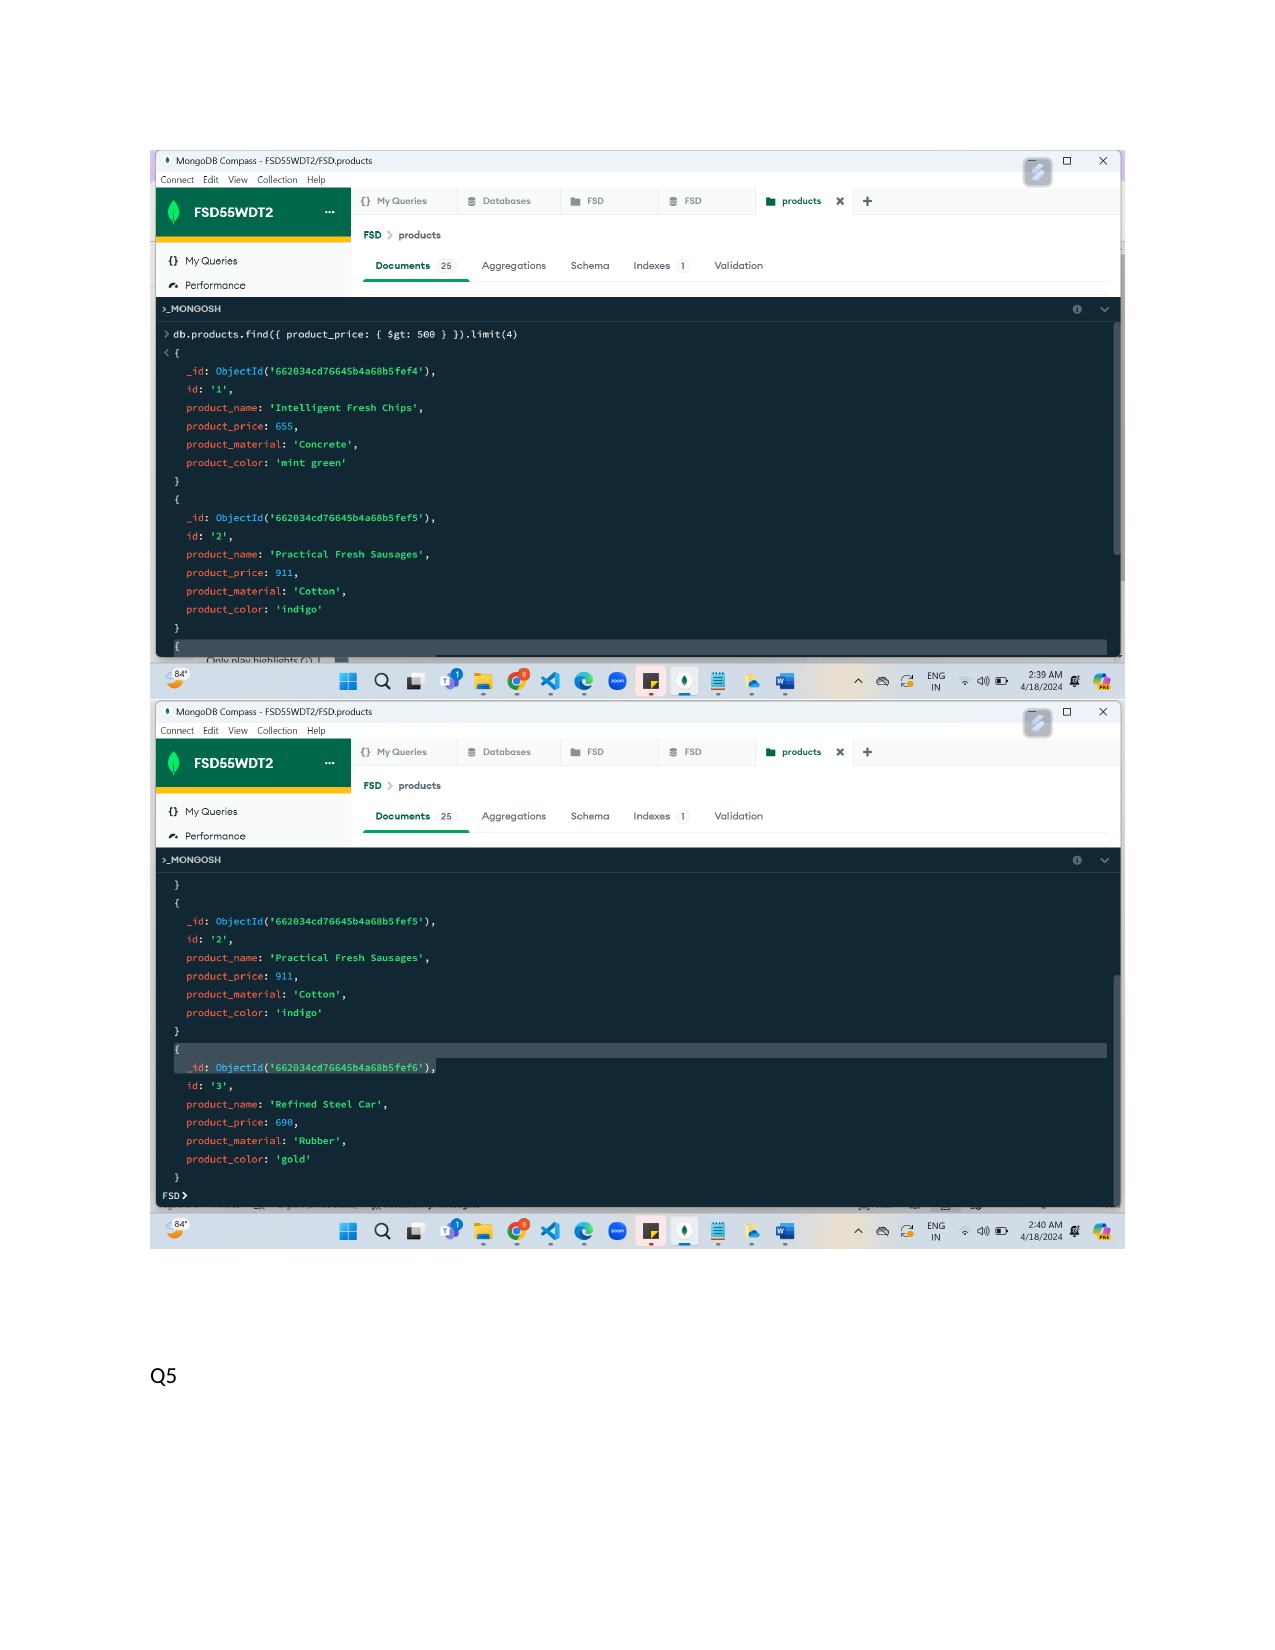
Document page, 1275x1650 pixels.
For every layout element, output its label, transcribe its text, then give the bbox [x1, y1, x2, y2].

picture [150, 150, 1125, 699]
text Q5 [150, 1362, 1125, 1390]
picture [150, 700, 1125, 1249]
